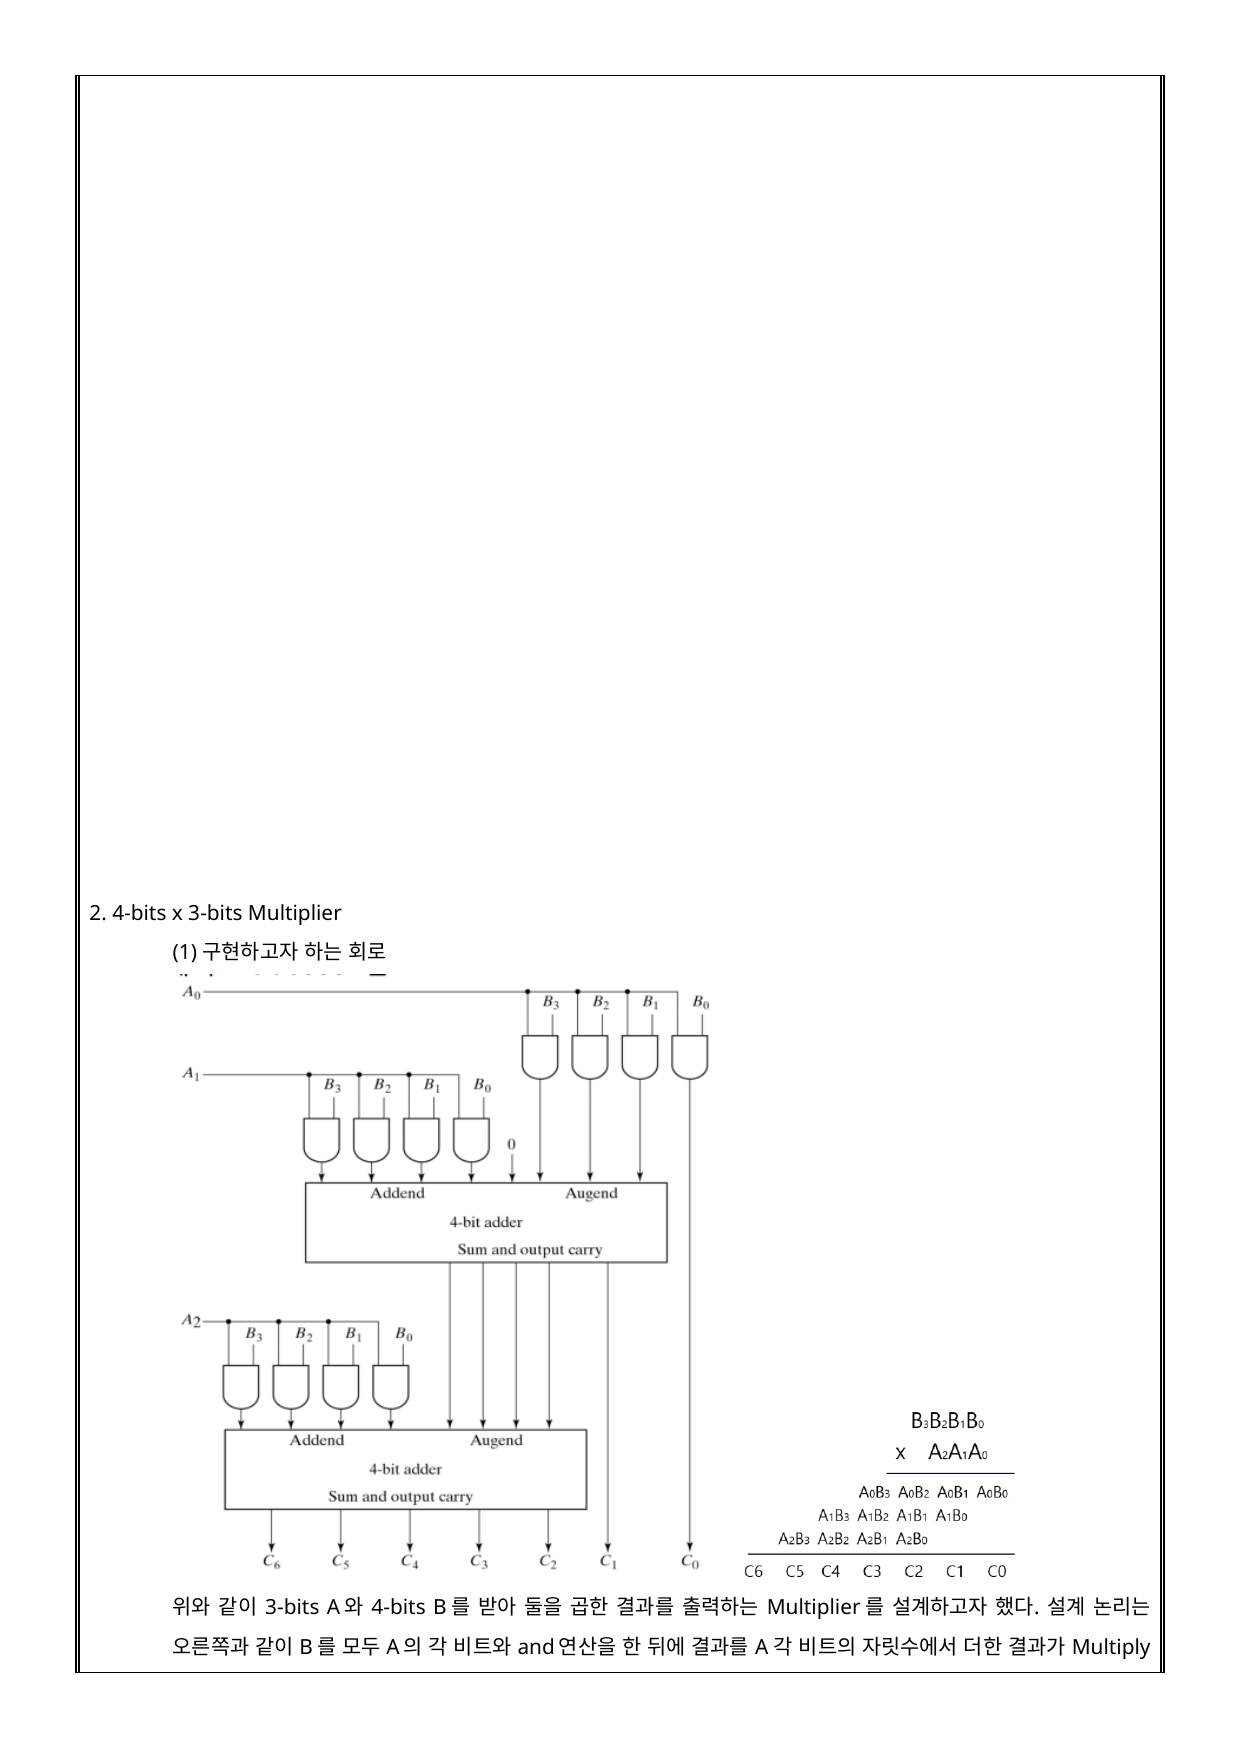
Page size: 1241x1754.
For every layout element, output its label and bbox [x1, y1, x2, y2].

table_cell [80, 76, 1160, 1672]
picture [172, 974, 1019, 1583]
